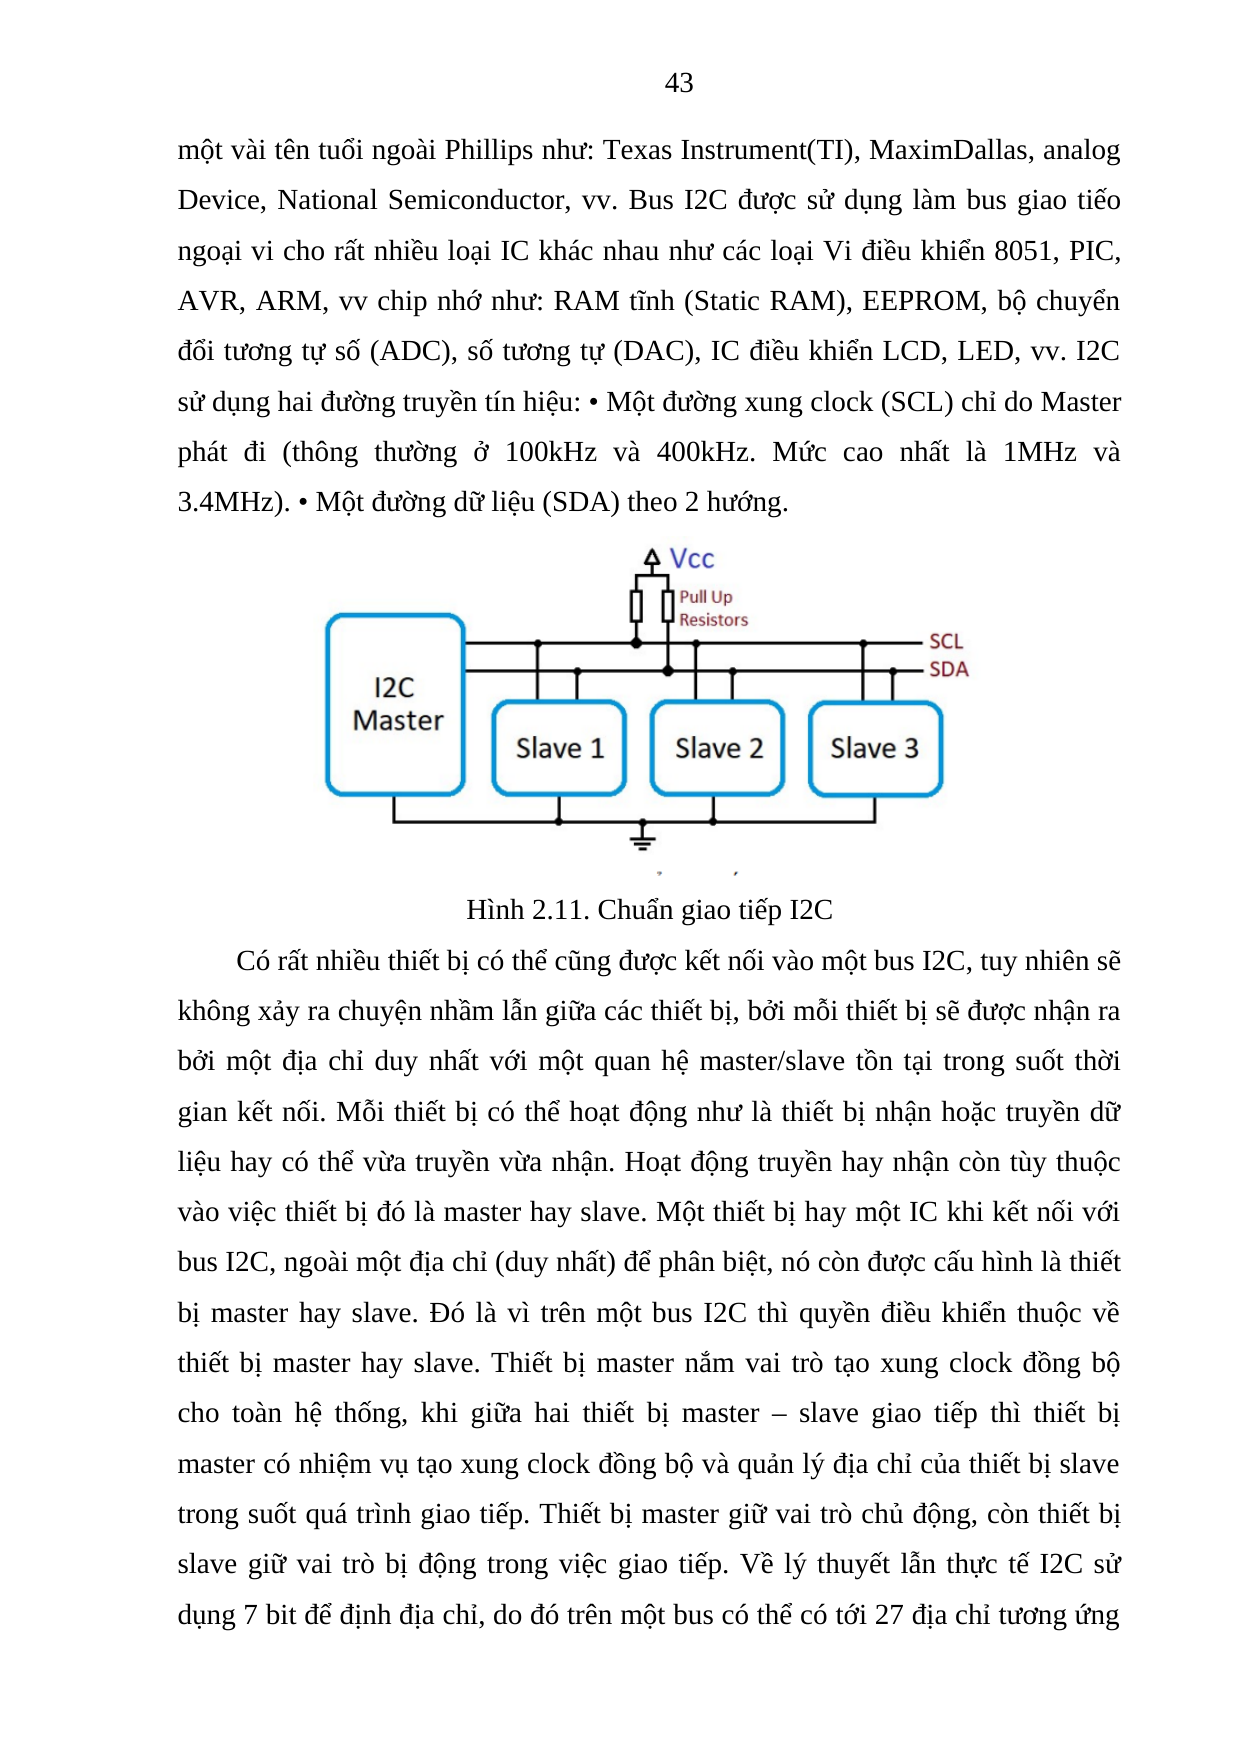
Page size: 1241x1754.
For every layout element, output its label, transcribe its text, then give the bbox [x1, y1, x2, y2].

text Chuẩn giao tiếp I2C [177, 892, 1122, 926]
picture [309, 534, 990, 876]
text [177, 132, 1122, 518]
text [177, 943, 1122, 1630]
